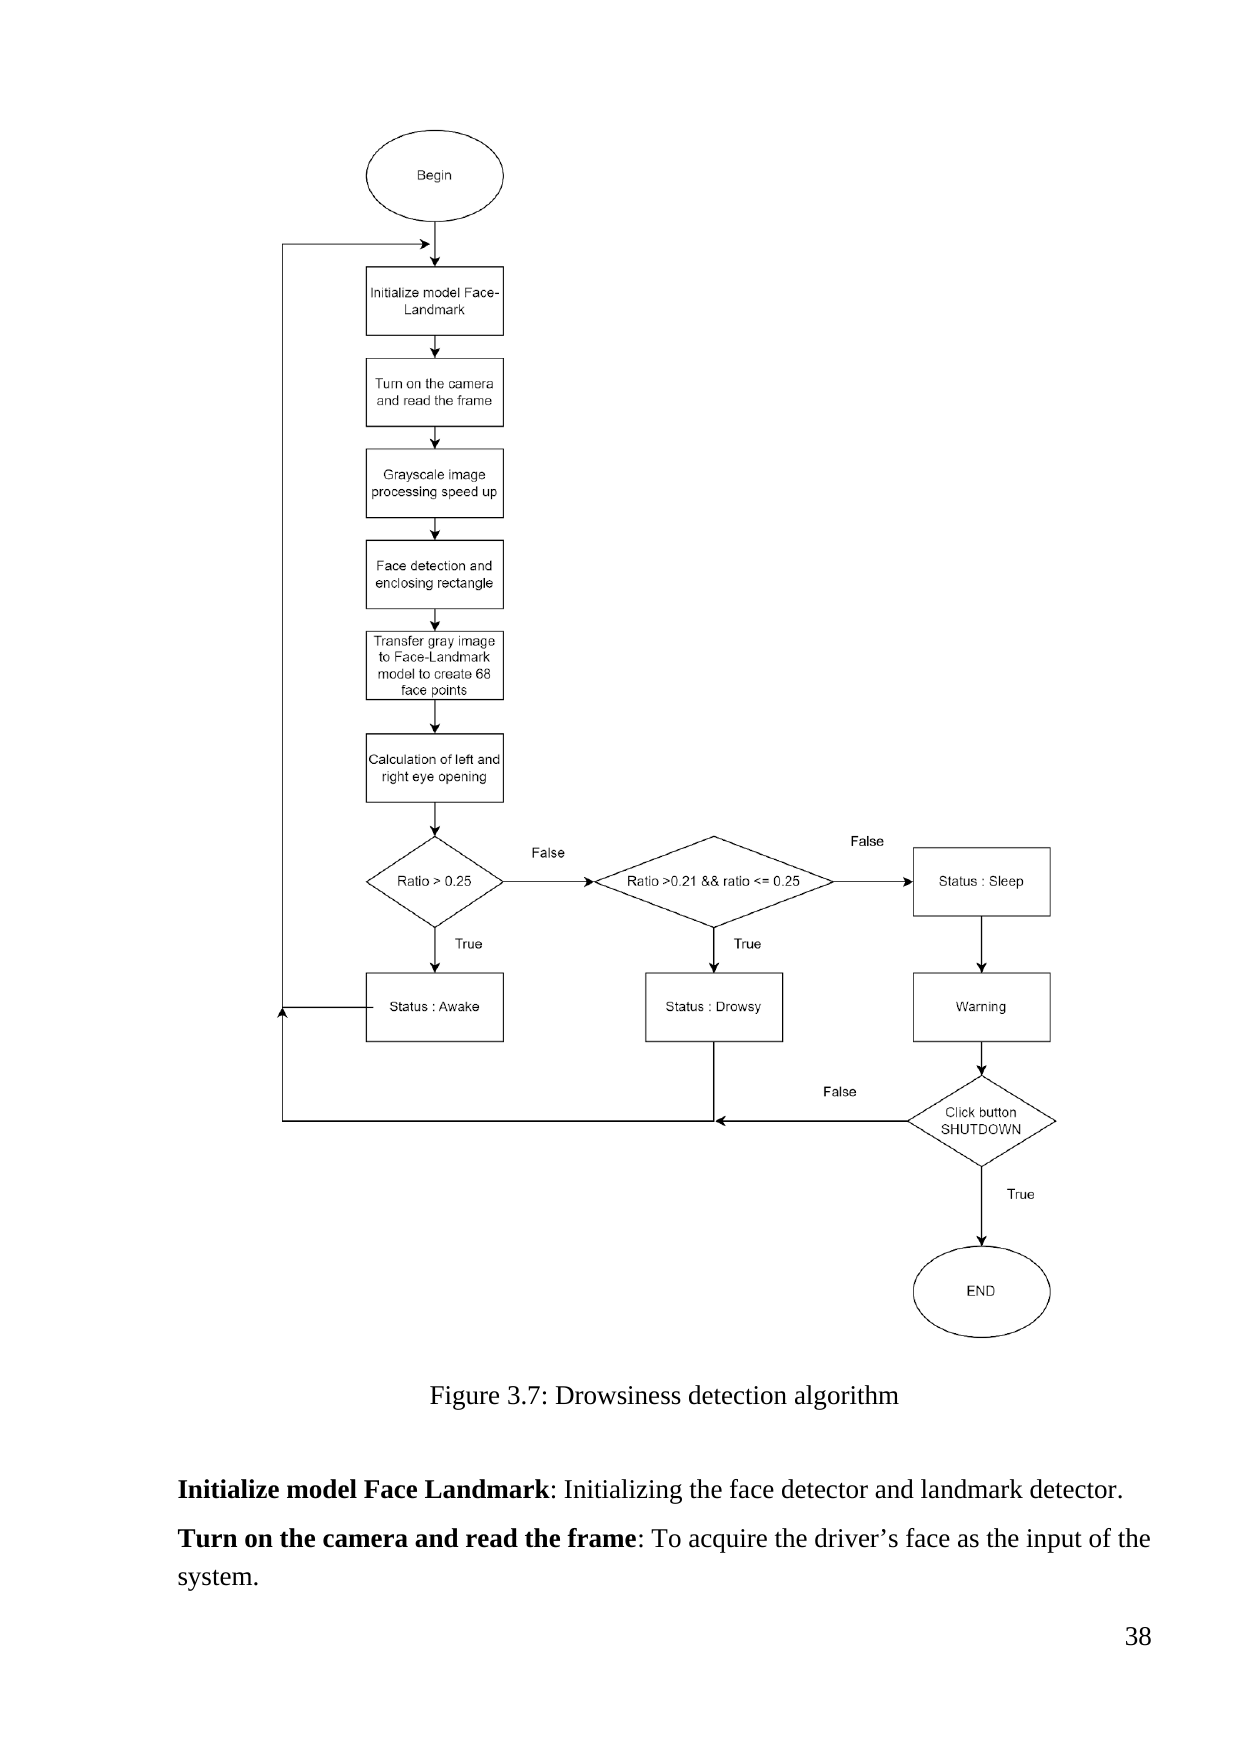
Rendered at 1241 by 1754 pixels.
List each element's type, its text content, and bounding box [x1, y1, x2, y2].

text Turn on the camera and read the frame: To acquire the driver’s face as the input of the system. [177, 1523, 1152, 1591]
text Figure 3.7: Drowsiness detection algorithm [177, 1379, 1152, 1411]
picture [262, 118, 1067, 1349]
text Initialize model Face Landmark: Initializing the face detector and landmark detector. [177, 1473, 1152, 1504]
